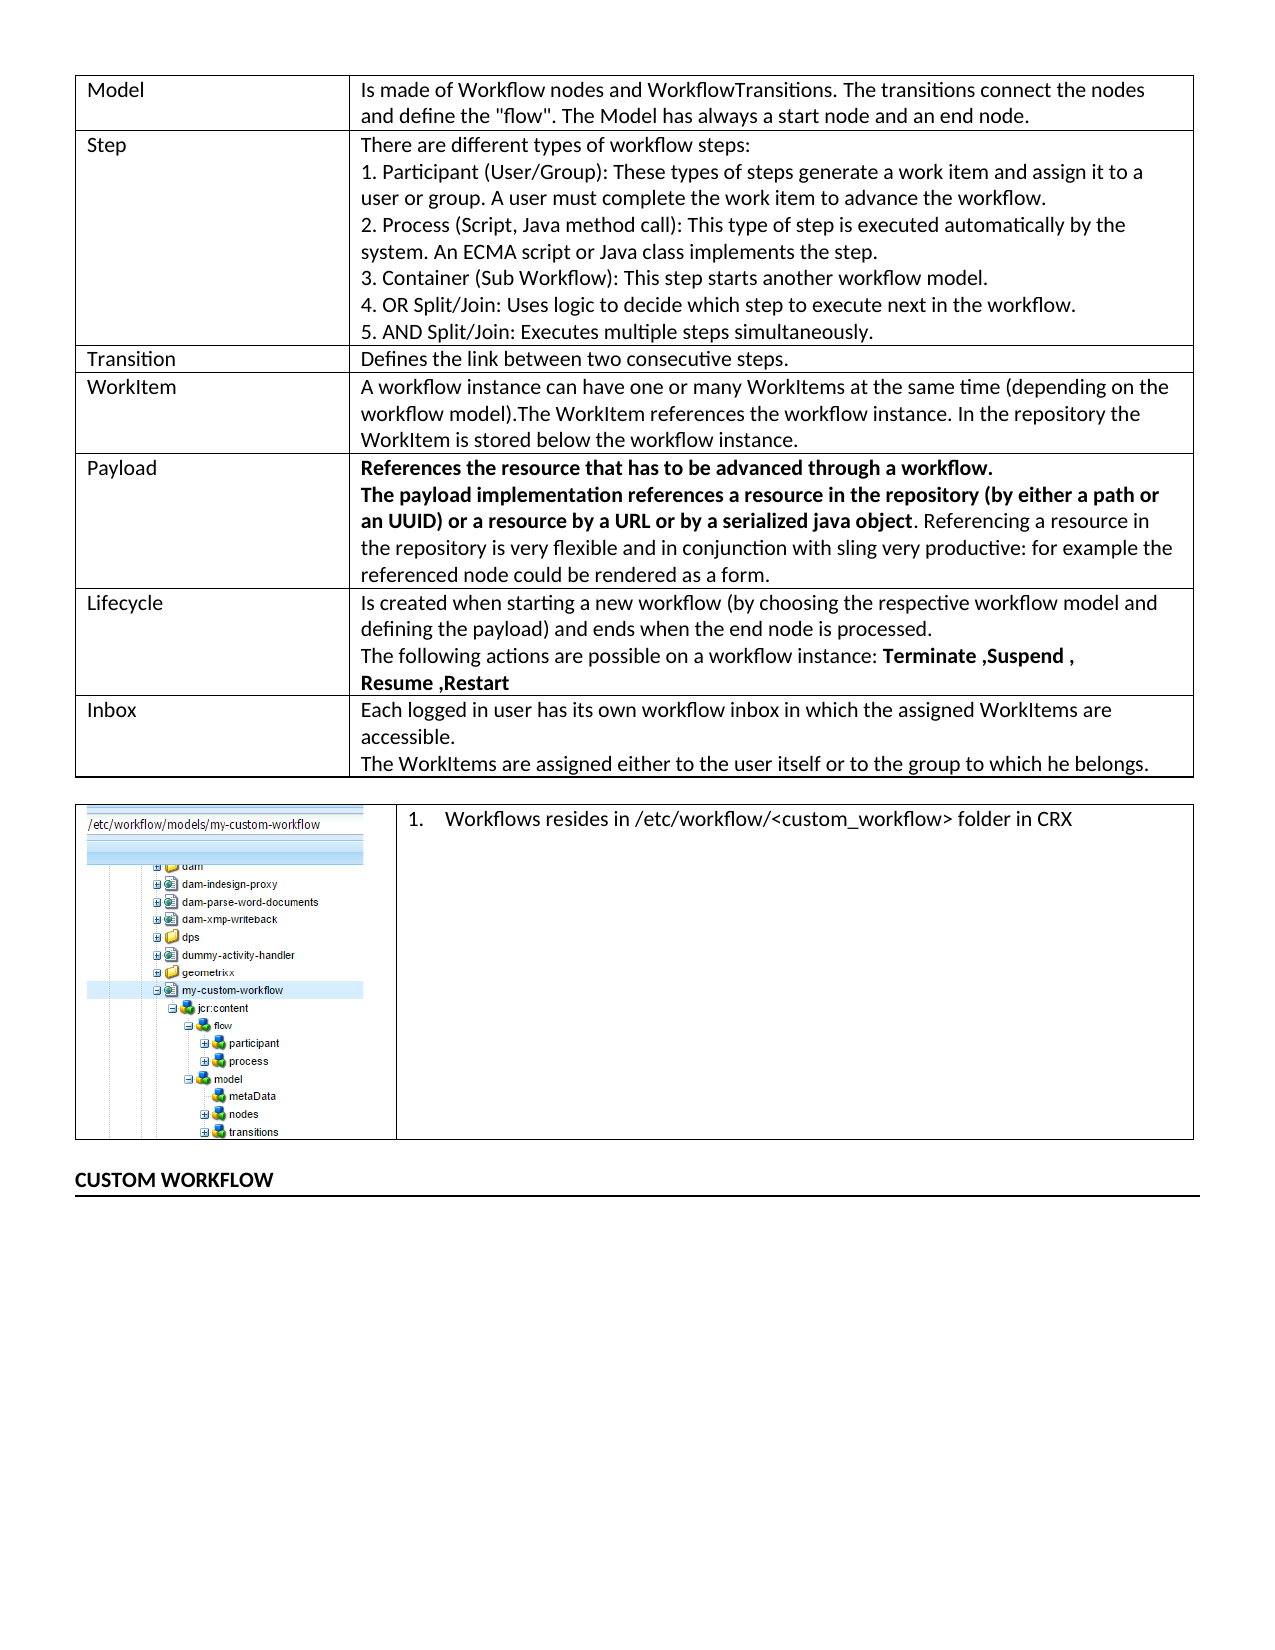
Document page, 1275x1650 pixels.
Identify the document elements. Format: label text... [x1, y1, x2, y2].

table_cell Step [76, 131, 349, 344]
table_cell Is made of Workflow nodes and WorkflowTransitions. The transitions connect the nodes and define the "flow". The Model has always a start node and an end node. [350, 76, 1193, 130]
table_cell A workflow instance can have one or many WorkItems at the same time (depending on the workflow model).The WorkItem references the workflow instance. In the repository the WorkItem is stored below the workflow instance. [350, 373, 1193, 453]
table_cell Is created when starting a new workflow (by choosing the respective workflow model and defining the payload) and ends when the end node is processed. The following actions are possible on a workflow instance: Terminate ,Suspend , Resume ,Restart [350, 589, 1193, 695]
table_header Workflows resides in /etc/workflow/<custom_workflow> folder in CRX [397, 805, 1193, 1139]
table_cell Transition [76, 346, 349, 372]
table_cell Model [76, 76, 349, 130]
text CUSTOM WORKFLOW [75, 1166, 1200, 1195]
picture [86, 805, 364, 1139]
table_header [364, 805, 396, 1139]
table_cell Payload [76, 454, 349, 588]
table_header [76, 805, 86, 1139]
table_cell Defines the link between two consecutive steps. [350, 346, 1193, 372]
table_cell WorkItem [76, 373, 349, 453]
table_cell There are different types of workflow steps: 1. Participant (User/Group): These types of steps generate a work item and assign it to a user or group. A user must complete the work item to advance the workflow. 2. Process (Script, Java method call): This type of step is executed automatically by the system. An ECMA script or Java class implements the step. 3. Container (Sub Workflow): This step starts another workflow model. 4. OR Split/Join: Uses logic to decide which step to execute next in the workflow. 5. AND Split/Join: Executes multiple steps simultaneously. [350, 131, 1193, 344]
table_cell Inbox [76, 696, 349, 776]
table_cell Each logged in user has its own workflow inbox in which the assigned WorkItems are accessible. The WorkItems are assigned either to the user itself or to the group to which he belongs. [350, 696, 1193, 776]
table_cell References the resource that has to be advanced through a workflow. The payload implementation references a resource in the repository (by either a path or an UUID) or a resource by a URL or by a serialized java object. Referencing a resource in the repository is very flexible and in conjunction with sling very productive: for example the referenced node could be rendered as a form. [350, 454, 1193, 588]
table_cell Lifecycle [76, 589, 349, 695]
